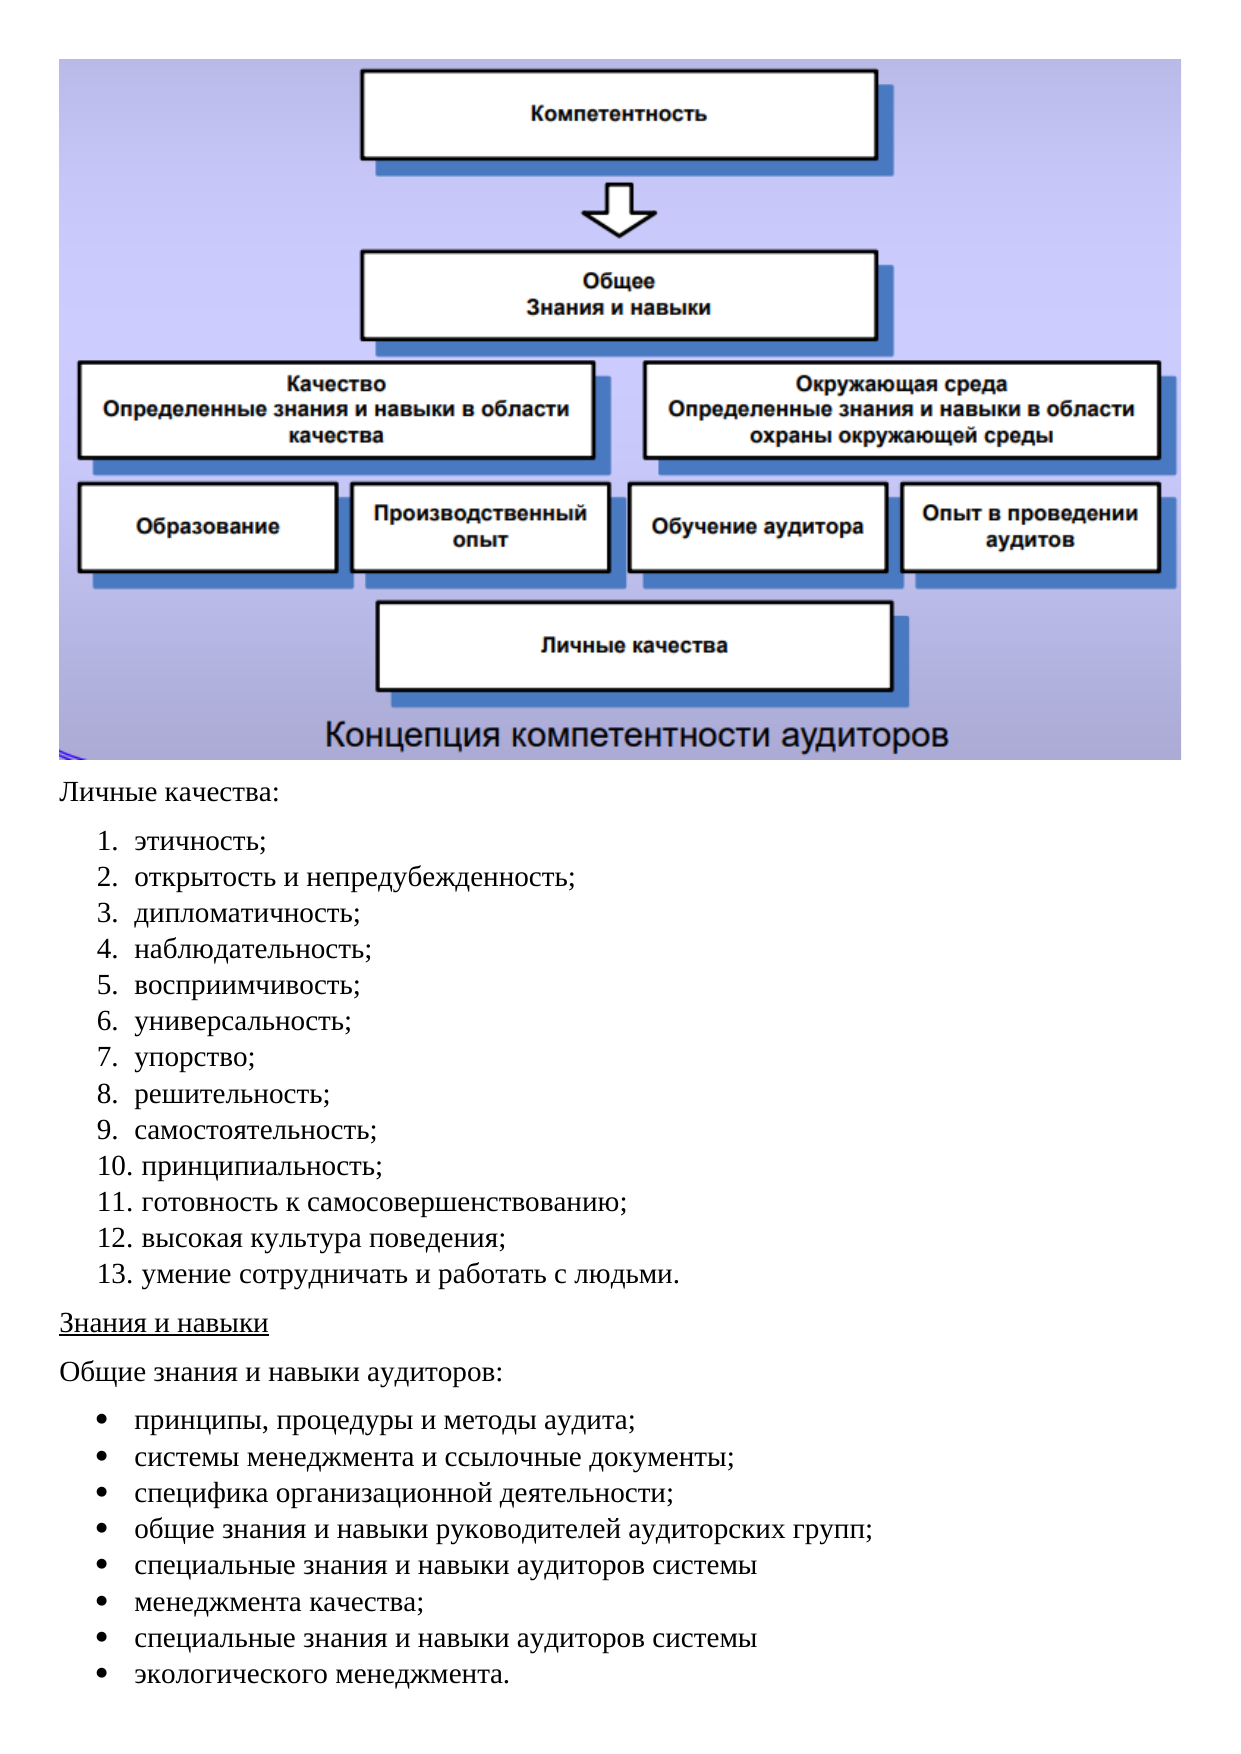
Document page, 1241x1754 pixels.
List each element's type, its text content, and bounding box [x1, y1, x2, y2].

list самостоятельность; [97, 1112, 1181, 1145]
list решительность; [97, 1076, 1181, 1109]
list менеджмента качества; [97, 1584, 1181, 1617]
text Общие знания и навыки аудиторов: [59, 1354, 1181, 1387]
list открытость и непредубежденность; [97, 859, 1181, 892]
list принципиальность; [97, 1148, 1181, 1182]
list готовность к самосовершенствованию; [97, 1184, 1181, 1218]
text Знания и навыки [59, 1305, 1181, 1339]
list специальные знания и навыки аудиторов системы [97, 1620, 1181, 1653]
list наблюдательность; [97, 931, 1181, 965]
list принципы, процедуры и методы аудита; [97, 1402, 1181, 1436]
list системы менеджмента и ссылочные документы; [97, 1439, 1181, 1472]
list умение сотрудничать и работать с людьми. [97, 1256, 1181, 1290]
picture [59, 59, 1182, 760]
list этичность; [97, 823, 1181, 856]
list восприимчивость; [97, 967, 1181, 1001]
list общие знания и навыки руководителей аудиторских групп; [97, 1511, 1181, 1545]
text Личные качества: [59, 774, 1181, 808]
list дипломатичность; [97, 895, 1181, 928]
list специальные знания и навыки аудиторов системы [97, 1547, 1181, 1581]
list специфика организационной деятельности; [97, 1475, 1181, 1508]
list экологического менеджмента. [97, 1656, 1181, 1690]
list высокая культура поведения; [97, 1220, 1181, 1254]
list упорство; [97, 1039, 1181, 1073]
list универсальность; [97, 1003, 1181, 1037]
